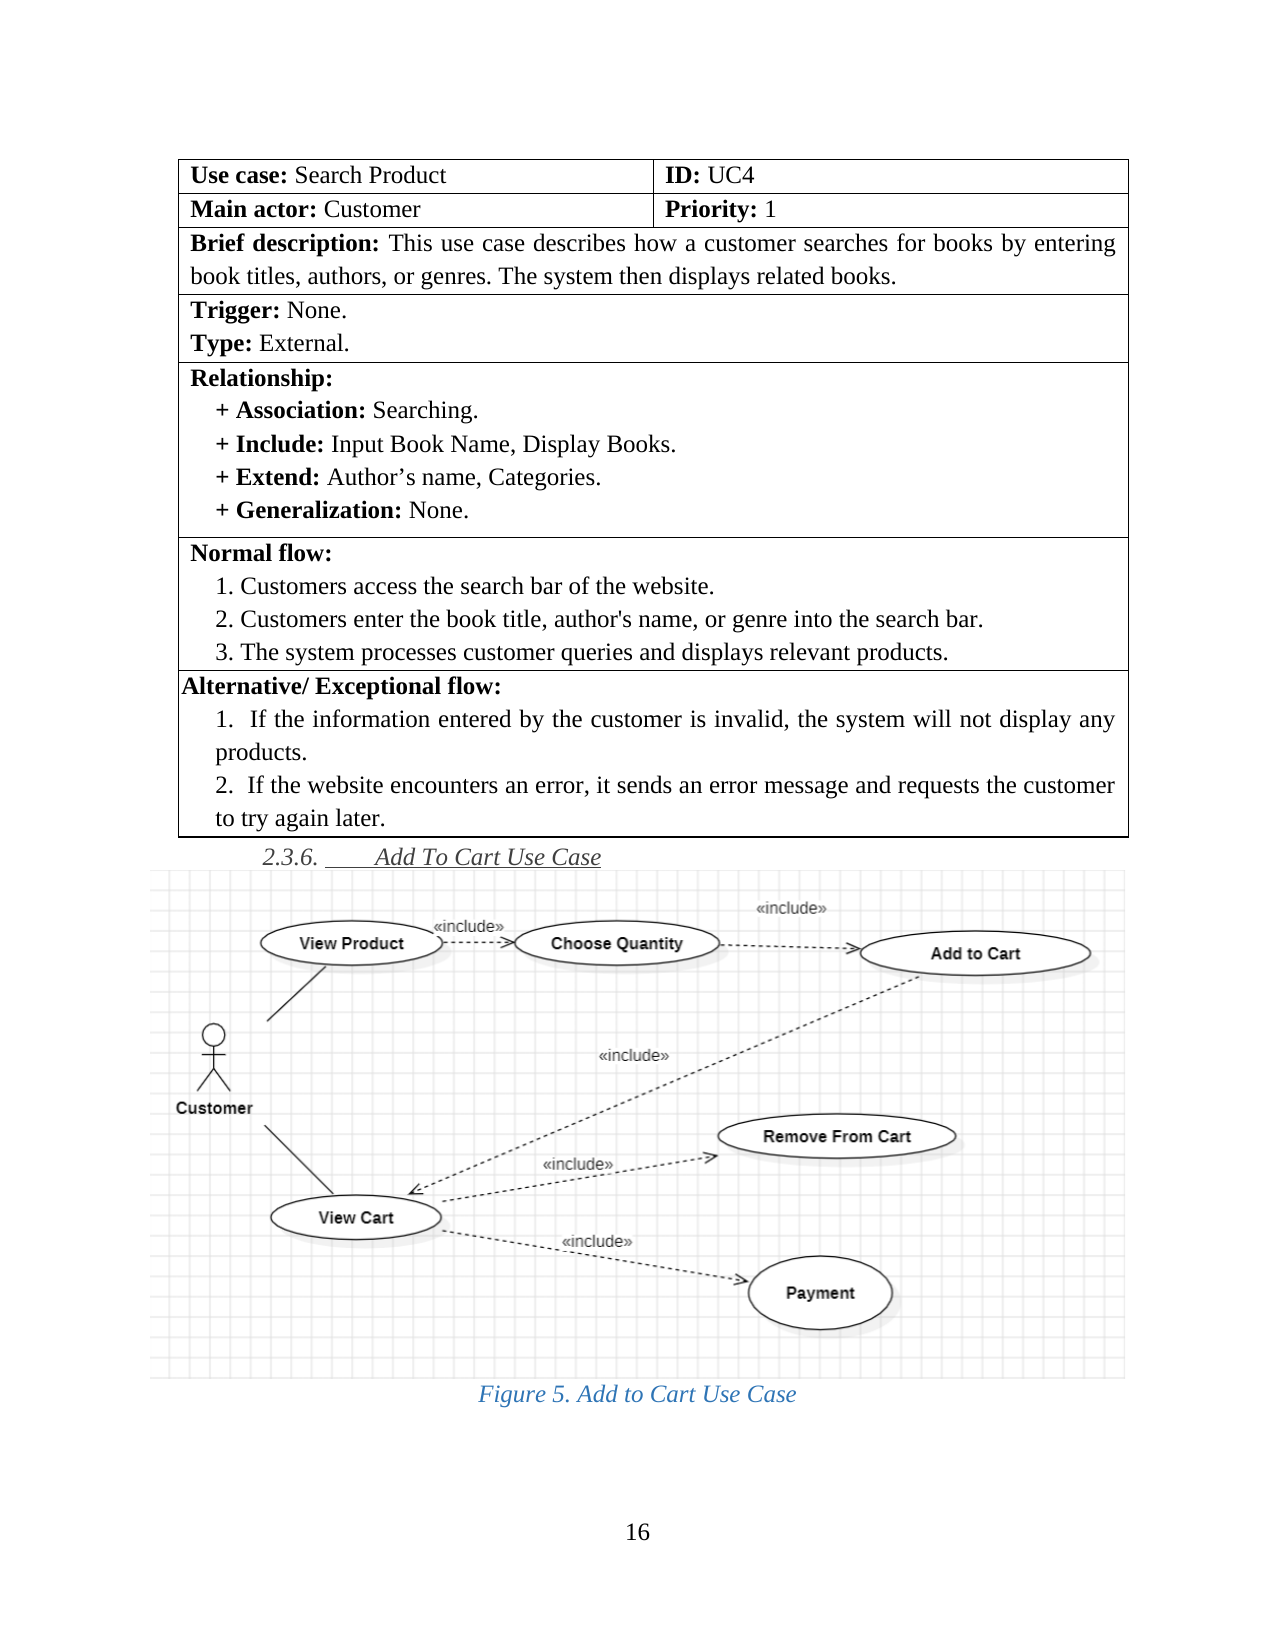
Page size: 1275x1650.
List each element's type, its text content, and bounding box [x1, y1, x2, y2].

table_cell Main actor: Customer [179, 194, 653, 227]
subtitle Add To Cart Use Case [262, 838, 1125, 870]
picture [150, 870, 1125, 1379]
table_cell Alternative/ Exceptional flow: 1. If the information entered by the customer is invalid, the system will not display any products. 2. If the website encounters an error, it sends an error message and requests the customer to try again later. [179, 671, 1128, 836]
table_cell Trigger: None. Type: External. [179, 295, 1128, 362]
table_header Use case: Search Product [179, 160, 653, 193]
text Figure 5. Add to Cart Use Case [150, 1379, 1125, 1407]
table_header ID: UC4 [654, 160, 1128, 193]
table_cell Relationship: + Association: Searching. + Include: Input Book Name, Display Books. + Extend: Author’s name, Categories. + Generalization: None. [179, 363, 1128, 537]
table_cell Normal flow: 1. Customers access the search bar of the website. 2. Customers enter the book title, author's name, or genre into the search bar. 3. The system processes customer queries and displays relevant products. [179, 538, 1128, 670]
table_cell Priority: 1 [654, 194, 1128, 227]
table_cell Brief description: This use case describes how a customer searches for books by entering book titles, authors, or genres. The system then displays related books. [179, 228, 1128, 294]
